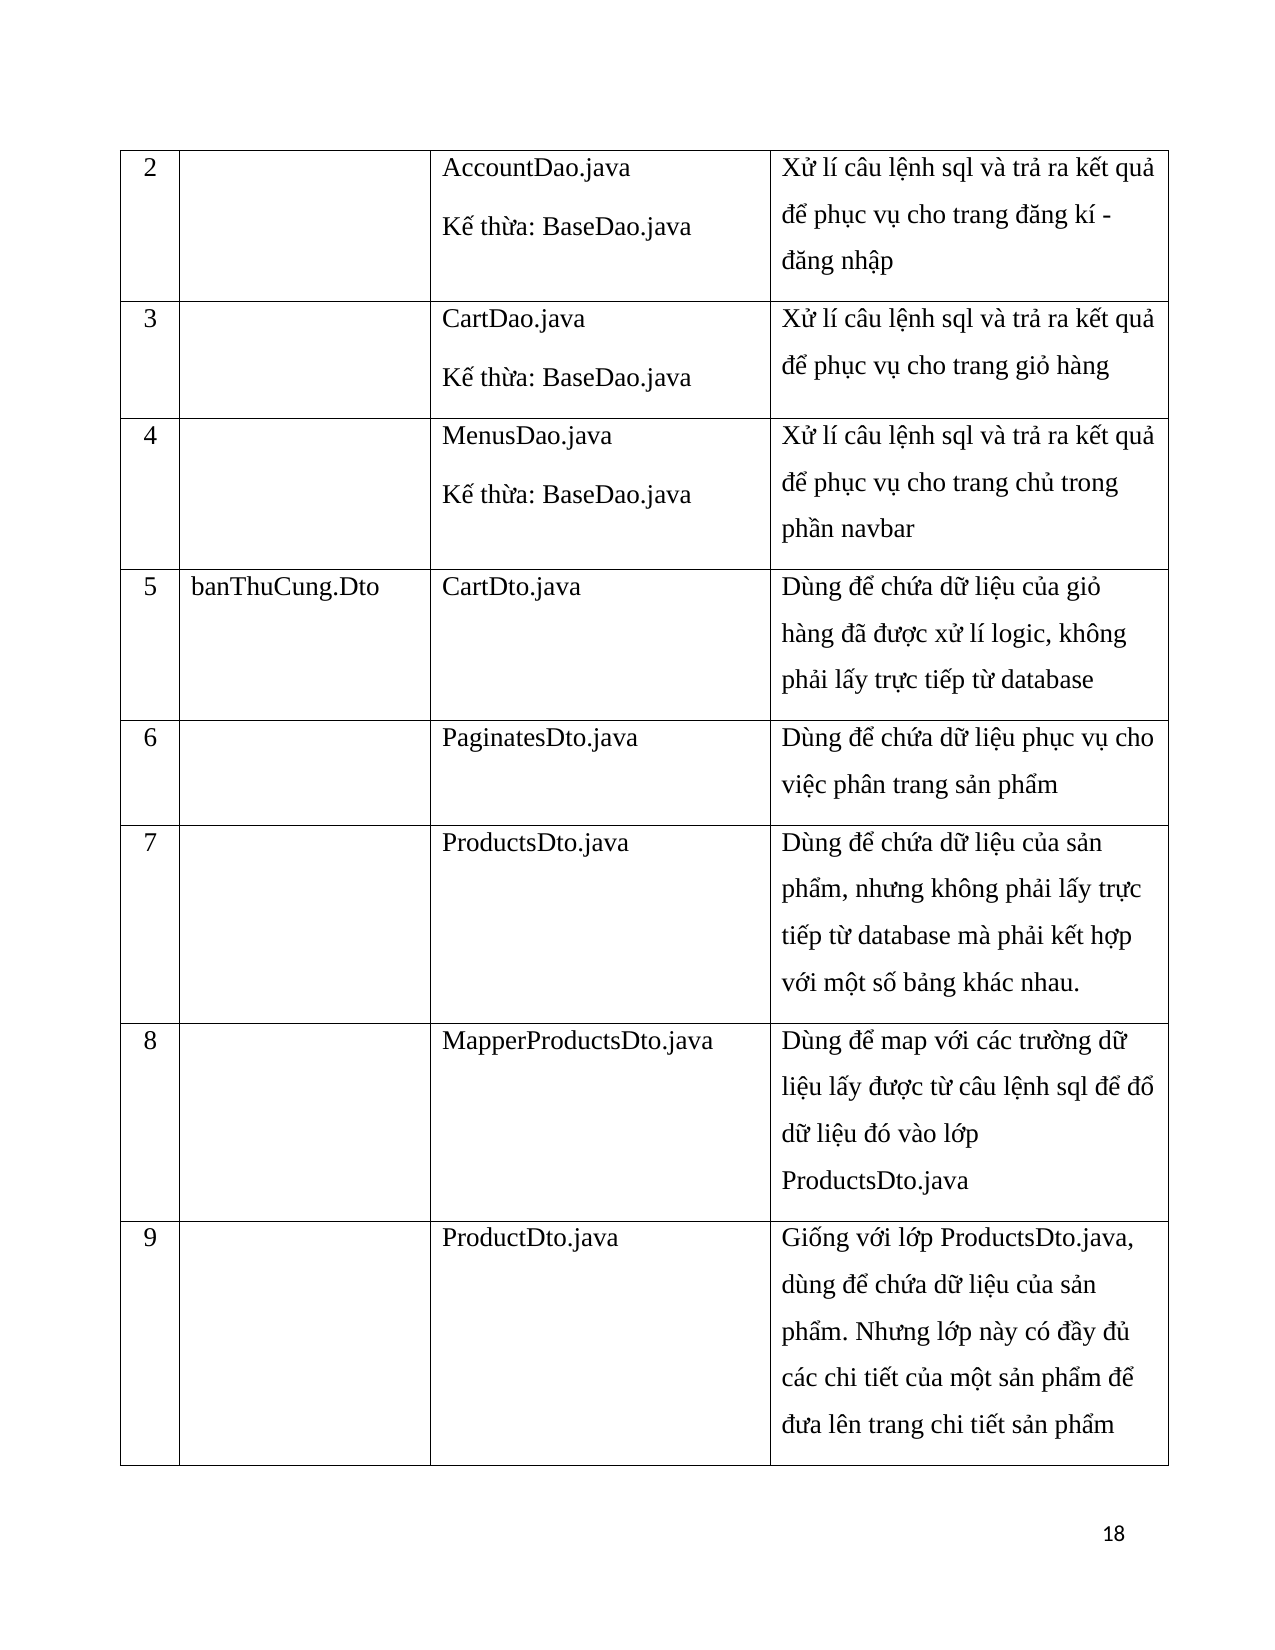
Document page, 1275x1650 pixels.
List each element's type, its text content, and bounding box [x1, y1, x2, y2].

table_cell PaginatesDto.java [431, 721, 770, 825]
table_cell 8 [121, 1024, 179, 1221]
table_cell 7 [121, 826, 179, 1023]
table_cell CartDto.java [431, 570, 770, 720]
table_cell 2 [121, 151, 179, 301]
table_cell Dùng để chứa dữ liệu phục vụ cho việc phân trang sản phẩm [771, 721, 1168, 825]
table_cell 3 [121, 302, 179, 418]
table_cell ProductsDto.java [431, 826, 770, 1023]
table_cell Dùng để map với các trường dữ liệu lấy được từ câu lệnh sql để đổ dữ liệu đó vào lớp ProductsDto.java [771, 1024, 1168, 1221]
table_cell 6 [121, 721, 179, 825]
table_cell [180, 1024, 430, 1221]
table_cell MenusDao.java Kế thừa: BaseDao.java [431, 419, 770, 569]
table_cell [180, 826, 430, 1023]
table_cell banThuCung.Dto [180, 570, 430, 720]
table_cell Giống với lớp ProductsDto.java, dùng để chứa dữ liệu của sản phẩm. Nhưng lớp này có đầy đủ các chi tiết của một sản phẩm để đưa lên trang chi tiết sản phẩm [771, 1222, 1168, 1465]
table_cell Xử lí câu lệnh sql và trả ra kết quả để phục vụ cho trang đăng kí - đăng nhập [771, 151, 1168, 301]
table_cell Xử lí câu lệnh sql và trả ra kết quả để phục vụ cho trang giỏ hàng [771, 302, 1168, 418]
table_cell 9 [121, 1222, 179, 1465]
table_cell 4 [121, 419, 179, 569]
table_cell [180, 151, 430, 301]
table_cell [180, 721, 430, 825]
table_cell AccountDao.java Kế thừa: BaseDao.java [431, 151, 770, 301]
table_cell Dùng để chứa dữ liệu của sản phẩm, nhưng không phải lấy trực tiếp từ database mà phải kết hợp với một số bảng khác nhau. [771, 826, 1168, 1023]
table_cell [180, 419, 430, 569]
table_cell 5 [121, 570, 179, 720]
table_cell Xử lí câu lệnh sql và trả ra kết quả để phục vụ cho trang chủ trong phần navbar [771, 419, 1168, 569]
table_cell CartDao.java Kế thừa: BaseDao.java [431, 302, 770, 418]
table_cell [180, 302, 430, 418]
table_cell ProductDto.java [431, 1222, 770, 1465]
table_cell MapperProductsDto.java [431, 1024, 770, 1221]
table_cell Dùng để chứa dữ liệu của giỏ hàng đã được xử lí logic, không phải lấy trực tiếp từ database [771, 570, 1168, 720]
table_cell [180, 1222, 430, 1465]
